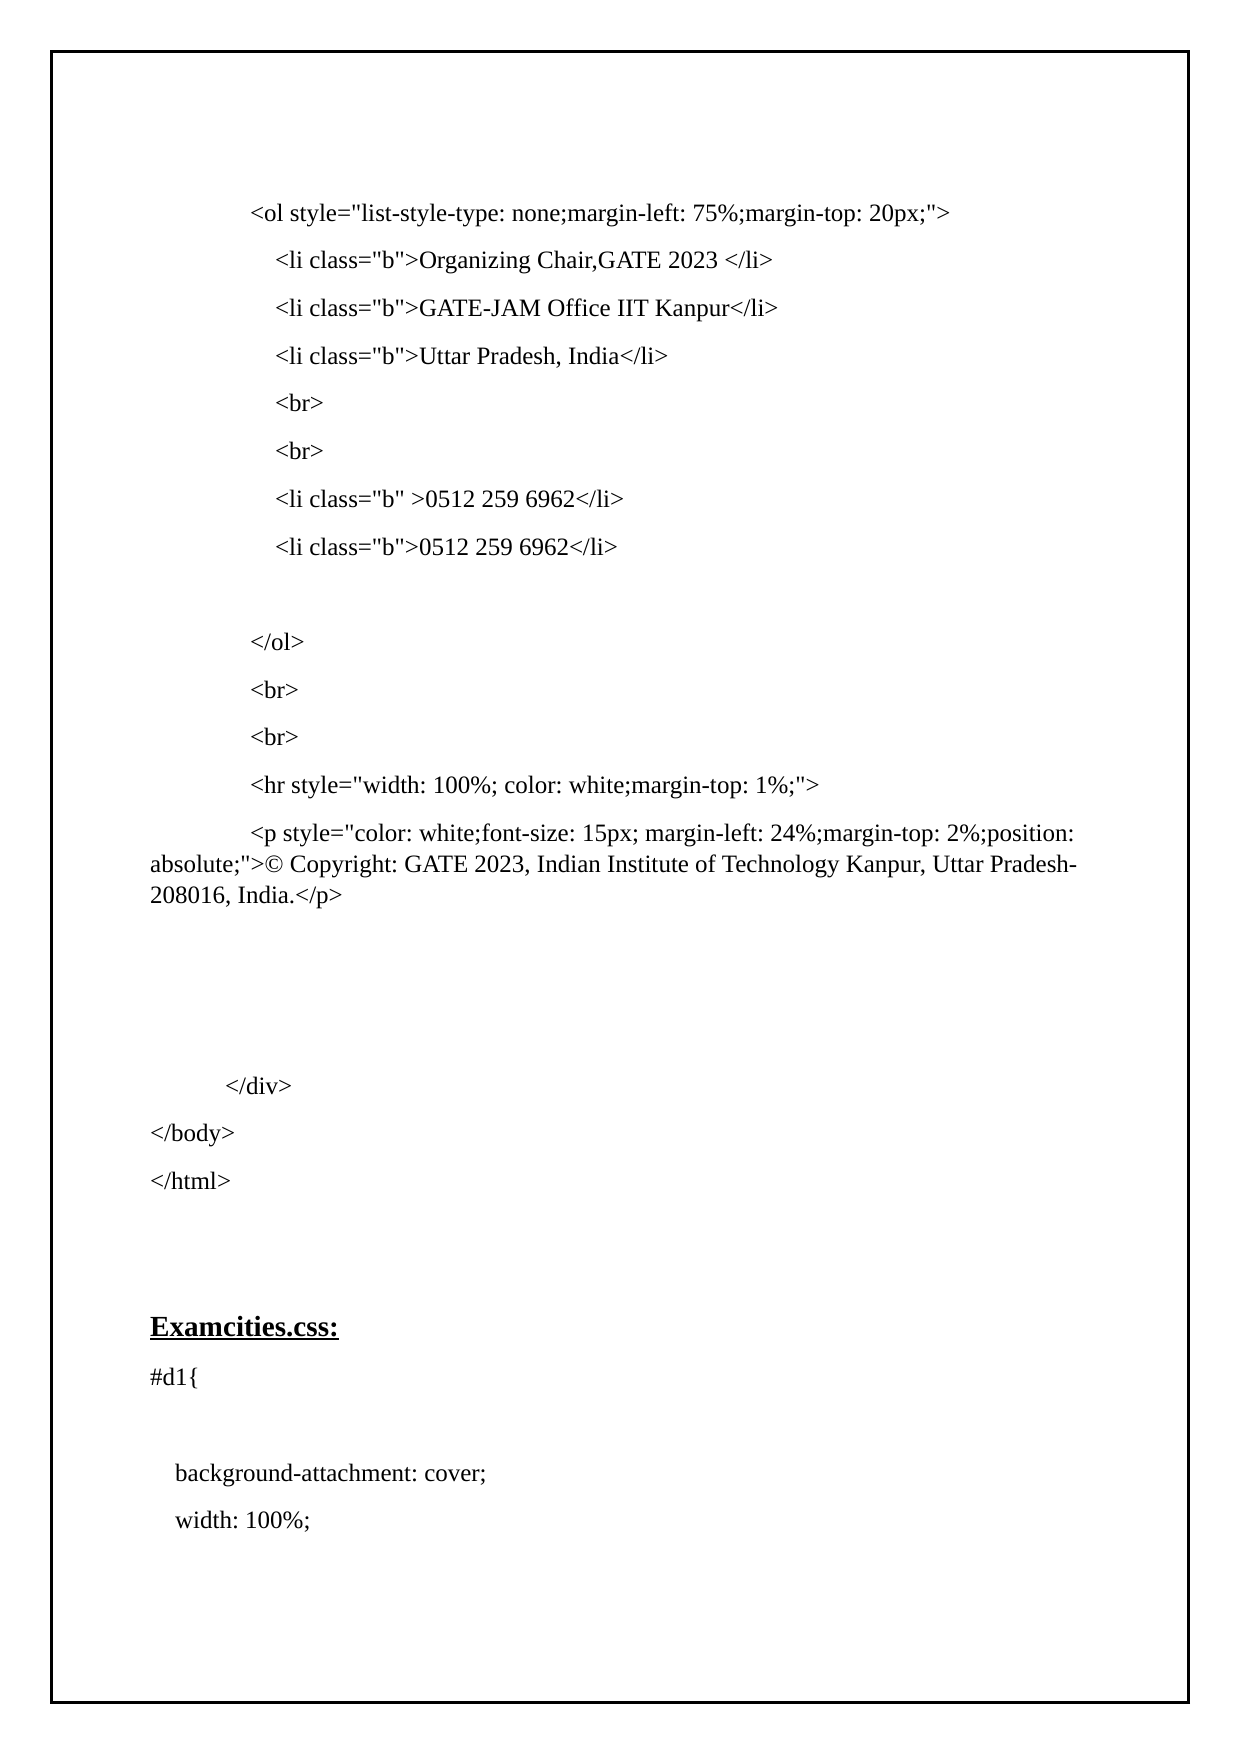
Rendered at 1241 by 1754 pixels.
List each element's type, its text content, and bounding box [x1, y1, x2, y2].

text <hr style="width: 100%; color: white;margin-top: 1%;"> [150, 770, 1090, 799]
text </div> [150, 1071, 1090, 1099]
text width: 100%; [150, 1505, 1090, 1534]
text <br> [150, 388, 1090, 417]
text </body> [150, 1118, 1090, 1147]
text <li class="b">0512 259 6962</li> [150, 532, 1090, 560]
text #d1{ [150, 1362, 1090, 1391]
text <br> [150, 436, 1090, 465]
text <li class="b" >0512 259 6962</li> [150, 484, 1090, 513]
text <li class="b">Uttar Pradesh, India</li> [150, 341, 1090, 369]
text <li class="b">GATE-JAM Office IIT Kanpur</li> [150, 293, 1090, 322]
text </html> [150, 1166, 1090, 1195]
text background-attachment: cover; [150, 1458, 1090, 1486]
text <ol style="list-style-type: none;margin-left: 75%;margin-top: 20px;"> [150, 198, 1090, 226]
text <br> [150, 675, 1090, 703]
text </ol> [150, 627, 1090, 656]
text <br> [150, 722, 1090, 751]
text <p style="color: white;font-size: 15px; margin-left: 24%;margin-top: 2%;position: absolute;">© Copyright: GATE 2023, Indian Institute of Technology Kanpur, Uttar Pradesh- 208016, India.</p> [150, 818, 1090, 909]
text <li class="b">Organizing Chair,GATE 2023 </li> [150, 245, 1090, 274]
text Examcities.css: [150, 1309, 1090, 1343]
